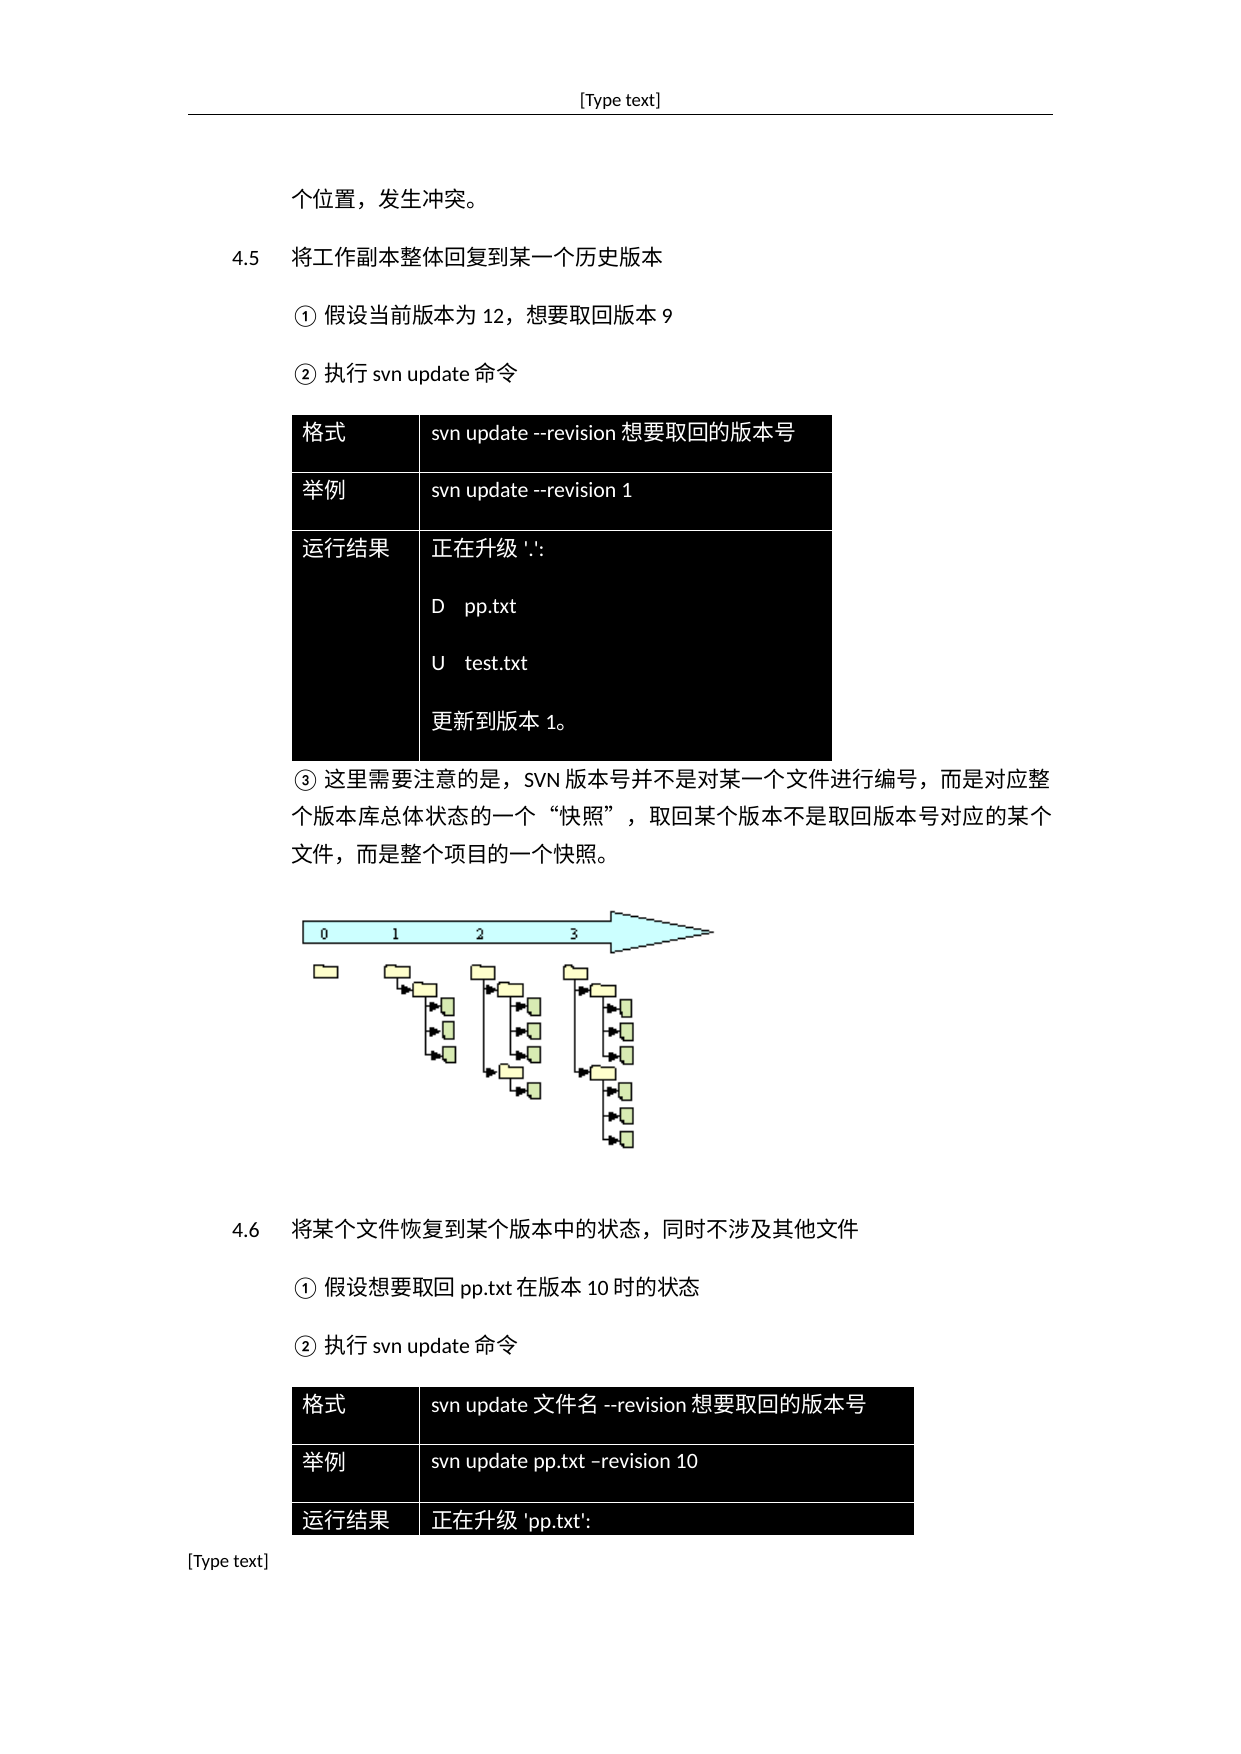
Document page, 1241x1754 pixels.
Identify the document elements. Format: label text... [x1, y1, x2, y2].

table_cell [420, 1503, 914, 1535]
table_cell 运行结果 [292, 1503, 419, 1535]
table_header 格式 [292, 1387, 419, 1444]
table_cell 运行结果 [292, 531, 419, 761]
table_header svn update 文件名 --revision 想要取回的版本号 [420, 1387, 914, 1444]
table_cell 正在升级 '.': D pp.txt U test.txt 更新到版本 1。 [420, 531, 832, 761]
table_cell 举例 [292, 1445, 419, 1502]
list 将工作副本整体回复到某一个历史版本 [232, 239, 1053, 272]
list ②执行svn update命令 [291, 356, 1053, 388]
table_header 格式 [292, 415, 419, 472]
list ②执行svn update命令 [291, 1328, 1053, 1360]
list ①假设当前版本为12，想要取回版本9 [291, 298, 1053, 330]
list 将某个文件恢复到某个版本中的状态，同时不涉及其他文件 [232, 1212, 1053, 1244]
table_cell svn update --revision 1 [420, 473, 832, 530]
table_header svn update --revision 想要取回的版本号 [420, 415, 832, 472]
table_cell 举例 [292, 473, 419, 530]
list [291, 182, 1053, 214]
list ③这里需要注意的是，SVN版本号并不是对某一个文件进行编号，而是对应整个版本库总体状态的一个“快照”，取回某个版本不是取回版本号对应的某个文件，而是整个项目的一个快照。 [291, 762, 1053, 869]
table_cell svn update pp.txt –revision 10 [420, 1445, 914, 1502]
picture [290, 894, 722, 1161]
list ①假设想要取回pp.txt在版本10时的状态 [291, 1269, 1053, 1302]
